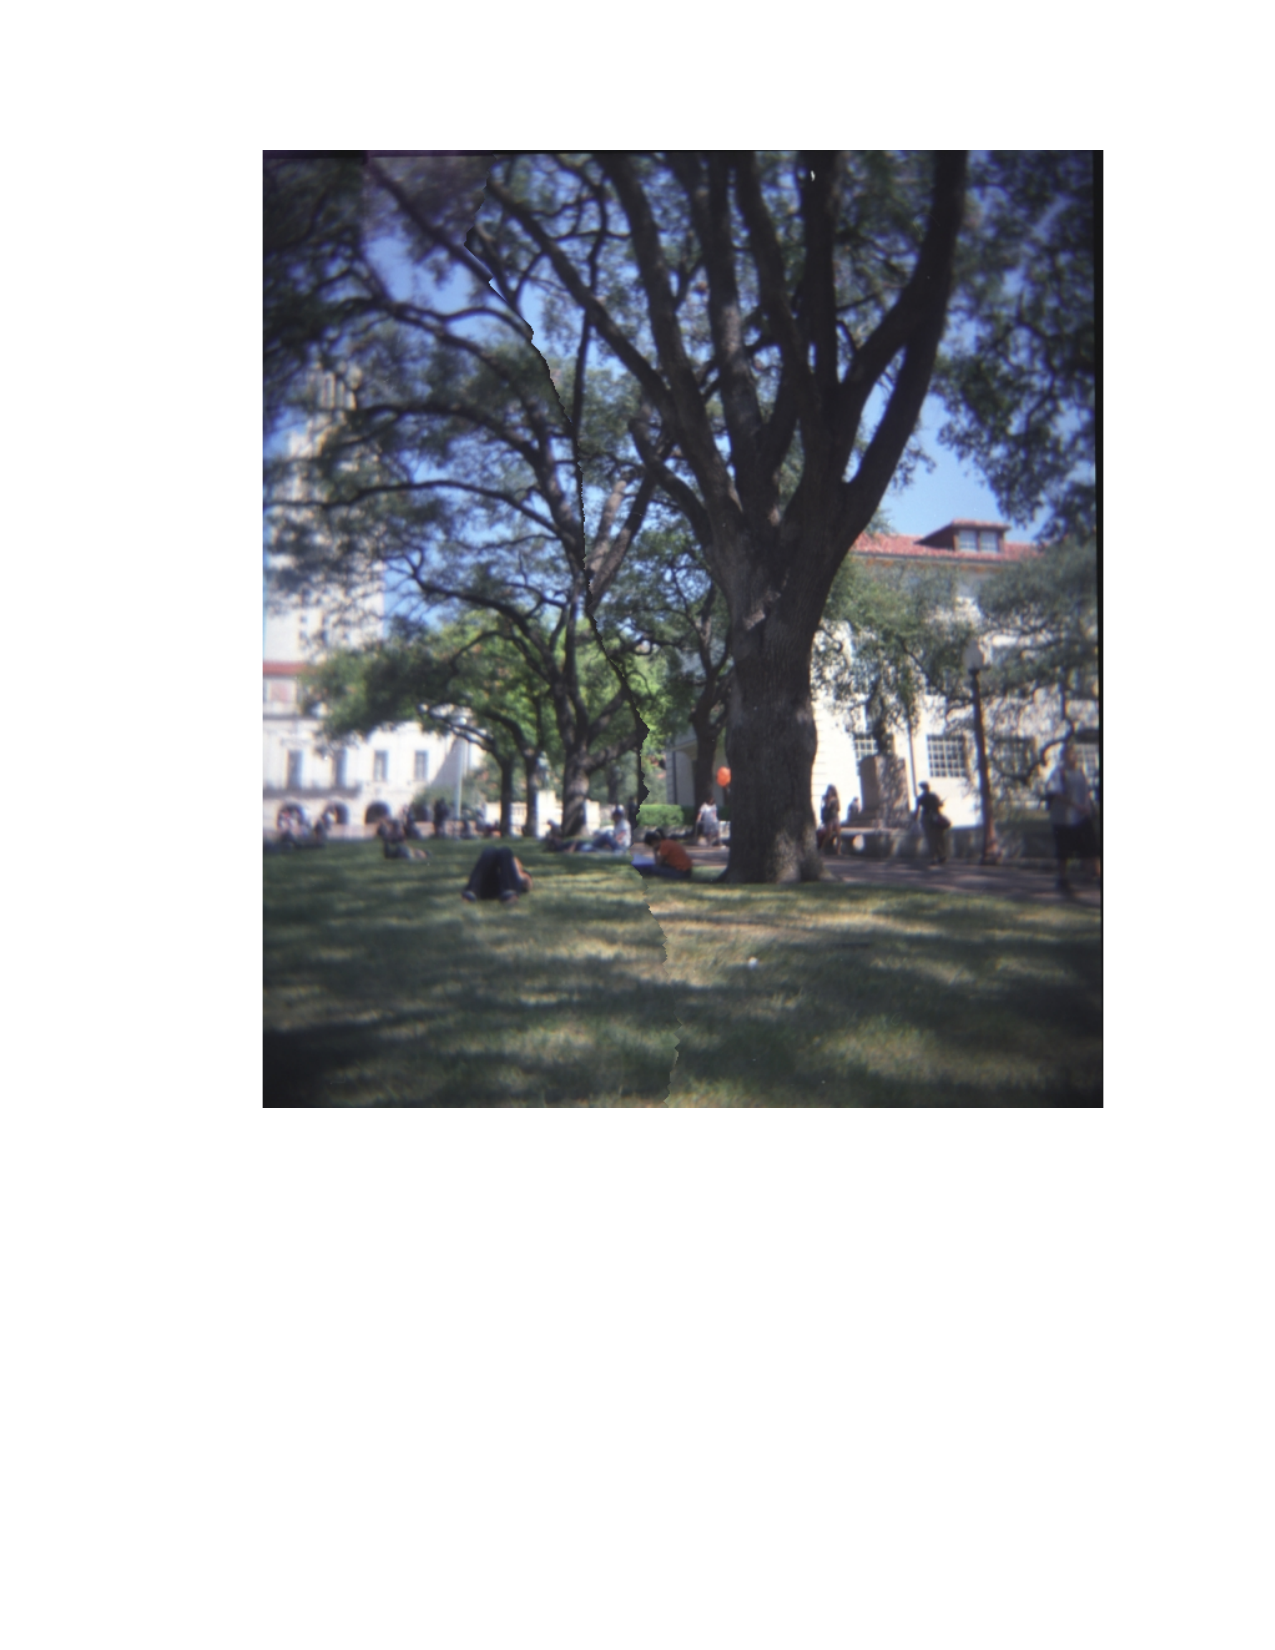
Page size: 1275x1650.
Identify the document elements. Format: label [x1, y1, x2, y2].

picture [262, 150, 1104, 1108]
